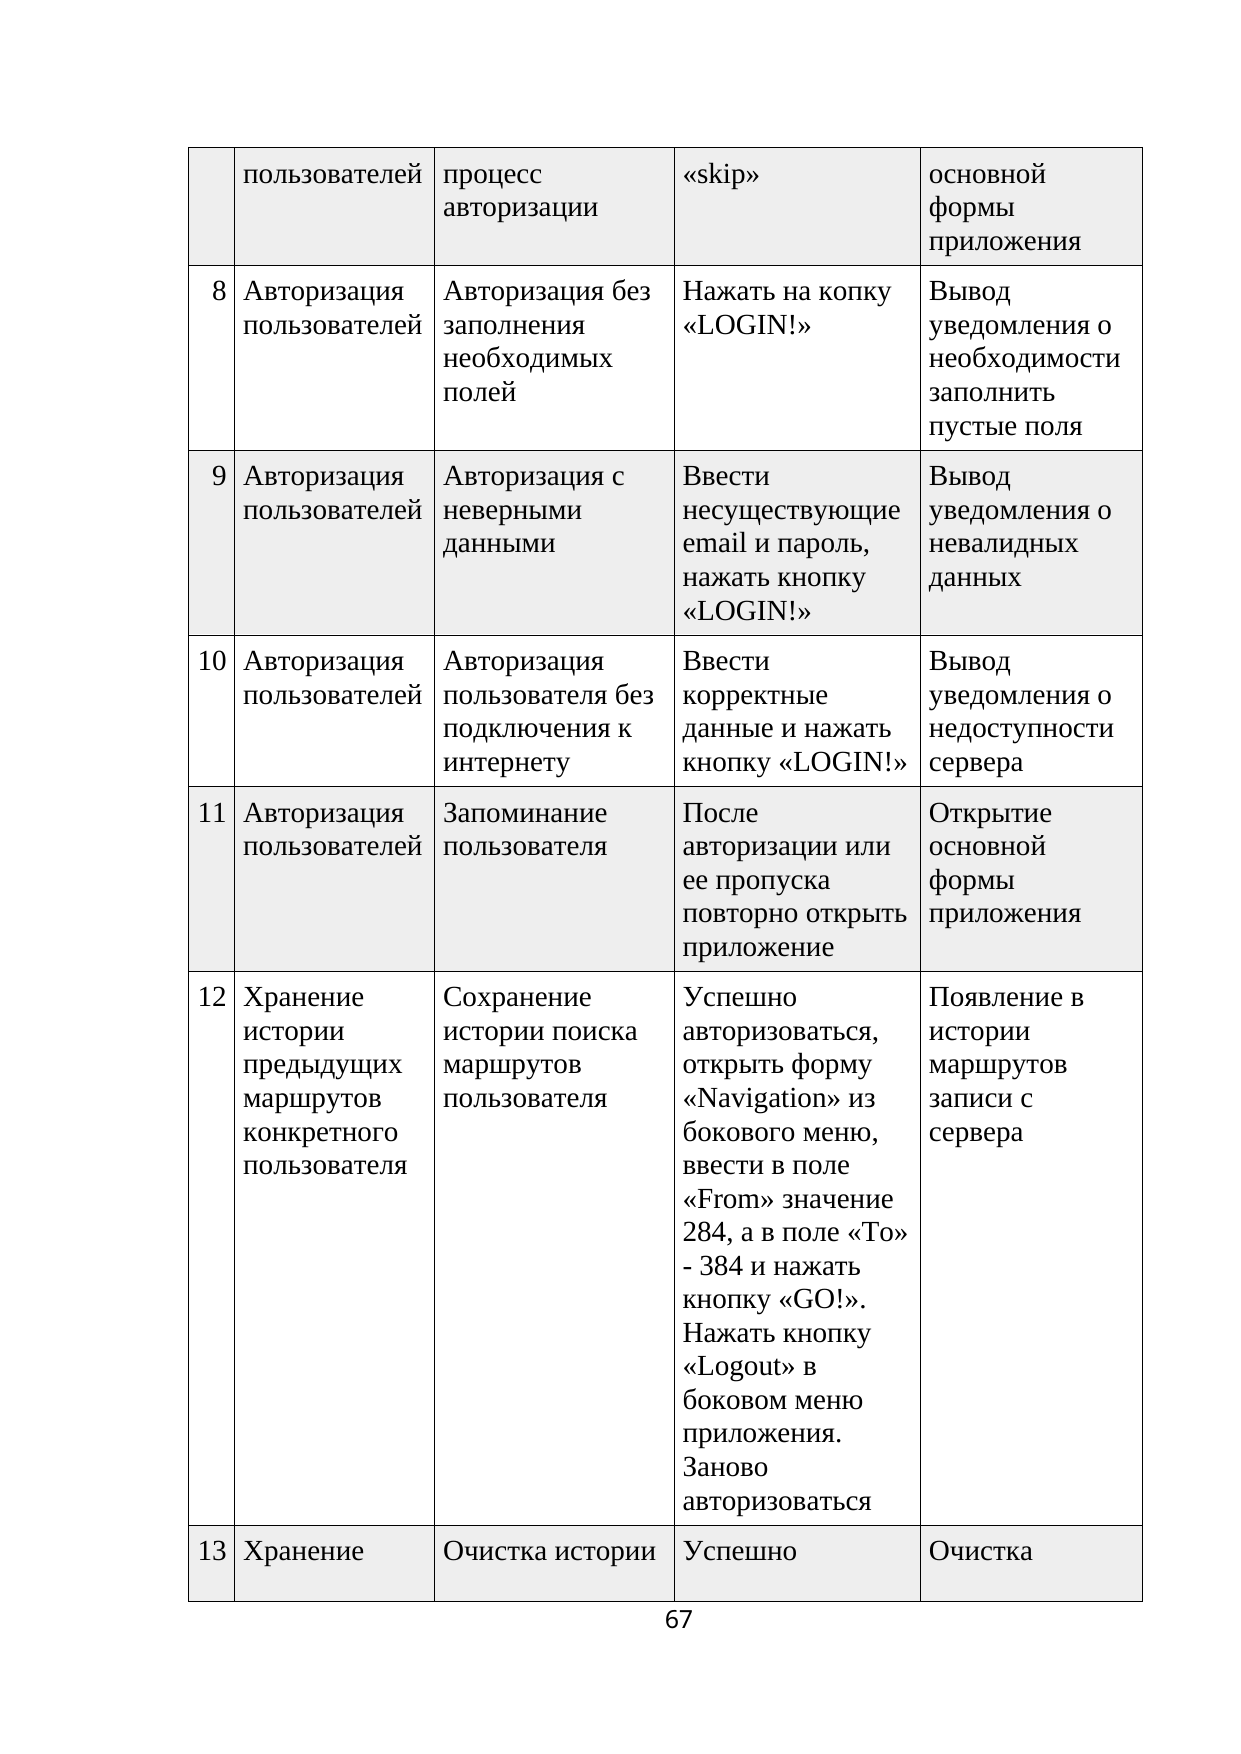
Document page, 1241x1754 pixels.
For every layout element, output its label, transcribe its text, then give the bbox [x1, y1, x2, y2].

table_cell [235, 148, 434, 265]
table_cell Сохранение истории поиска маршрутов пользователя [435, 972, 674, 1524]
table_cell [921, 148, 1142, 265]
table_cell 13 [189, 1526, 234, 1601]
table_cell Ввести несуществующие email и пароль, нажать кнопку «LOGIN!» [675, 451, 920, 634]
table_cell Авторизация без заполнения необходимых полей [435, 266, 674, 449]
table_cell Вывод уведомления о невалидных данных [921, 451, 1142, 634]
table_cell Ввести корректные данные и нажать кнопку «LOGIN!» [675, 636, 920, 786]
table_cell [921, 1526, 1142, 1601]
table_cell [675, 1526, 920, 1601]
table_cell Запоминание пользователя [435, 787, 674, 971]
table_cell После авторизации или ее пропуска повторно открыть приложение [675, 787, 920, 971]
table_cell Нажать на копку «LOGIN!» [675, 266, 920, 449]
table_cell Хранение истории предыдущих маршрутов конкретного пользователя [235, 972, 434, 1524]
table_cell Авторизация пользователей [235, 787, 434, 971]
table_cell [435, 1526, 674, 1601]
table_cell 9 [189, 451, 234, 634]
table_cell 7 [189, 148, 234, 265]
table_cell Авторизация пользователей [235, 451, 434, 634]
table_cell 12 [189, 972, 234, 1524]
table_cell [435, 148, 674, 265]
table_cell Вывод уведомления о необходимости заполнить пустые поля [921, 266, 1142, 449]
table_cell Появление в истории маршрутов записи с сервера [921, 972, 1142, 1524]
table_cell 8 [189, 266, 234, 449]
table_cell Вывод уведомления о недоступности сервера [921, 636, 1142, 786]
table_cell Открытие основной формы приложения [921, 787, 1142, 971]
table_cell 11 [189, 787, 234, 971]
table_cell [675, 148, 920, 265]
table_cell Авторизация пользователя без подключения к интернету [435, 636, 674, 786]
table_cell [235, 1526, 434, 1601]
table_cell Авторизация пользователей [235, 266, 434, 449]
table_cell Успешно авторизоваться, открыть форму «Navigation» из бокового меню, ввести в поле «From» значение 284, а в поле «To» - 384 и нажать кнопку «GO!». Нажать кнопку «Logout» в боковом меню приложения. Заново авторизоваться [675, 972, 920, 1524]
table_cell Авторизация пользователей [235, 636, 434, 786]
table_cell 10 [189, 636, 234, 786]
table_cell Авторизация с неверными данными [435, 451, 674, 634]
